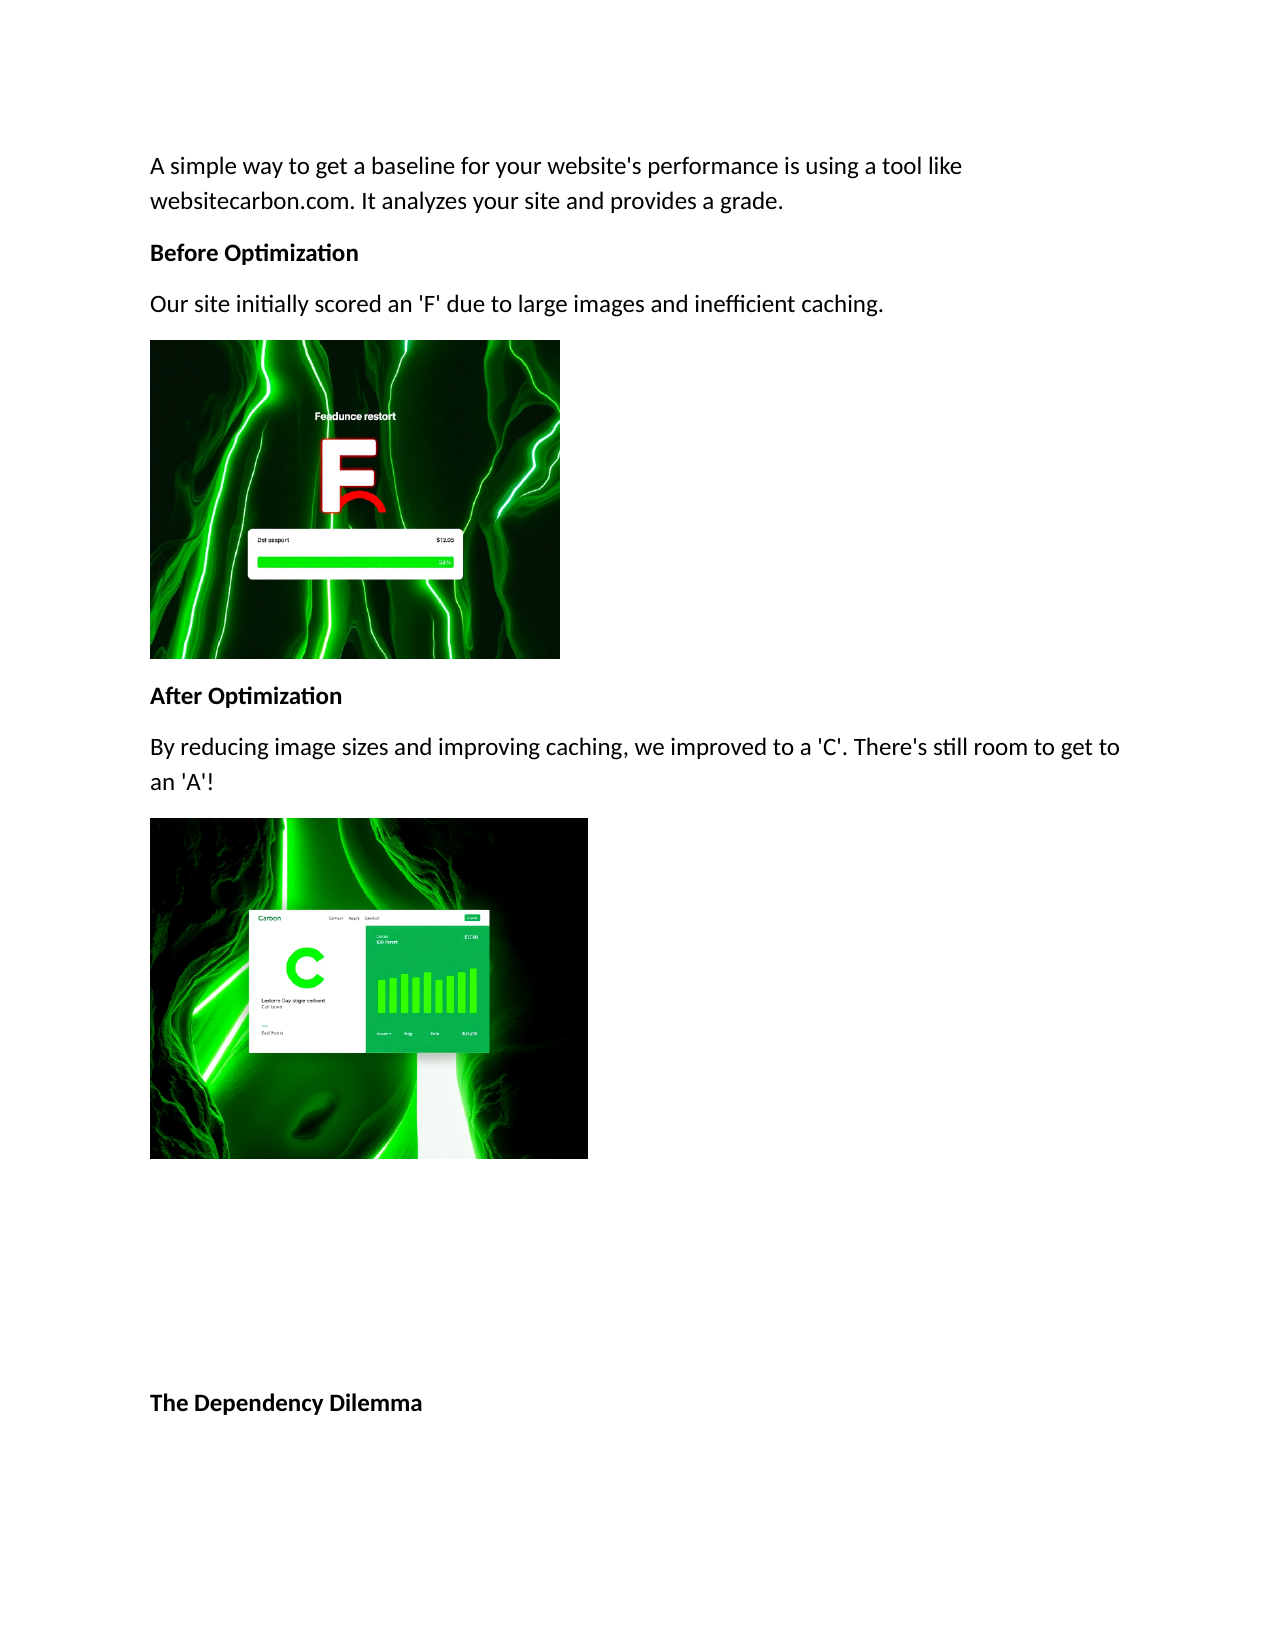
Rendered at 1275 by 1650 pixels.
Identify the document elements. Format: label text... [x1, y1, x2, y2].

picture [150, 818, 588, 1159]
text By reducing image sizes and improving caching, we improved to a 'C'. There's still room to get to an 'A'! [150, 732, 1125, 797]
text Before Optimization [150, 237, 1125, 267]
text The Dependency Dilemma [150, 1387, 1125, 1417]
picture [150, 340, 560, 659]
text After Optimization [150, 680, 1125, 710]
text A simple way to get a baseline for your website's performance is using a tool like websitecarbon.com. It analyzes your site and provides a grade. [150, 150, 1125, 216]
text Our site initially scored an 'F' due to large images and inefficient caching. [150, 288, 1125, 319]
